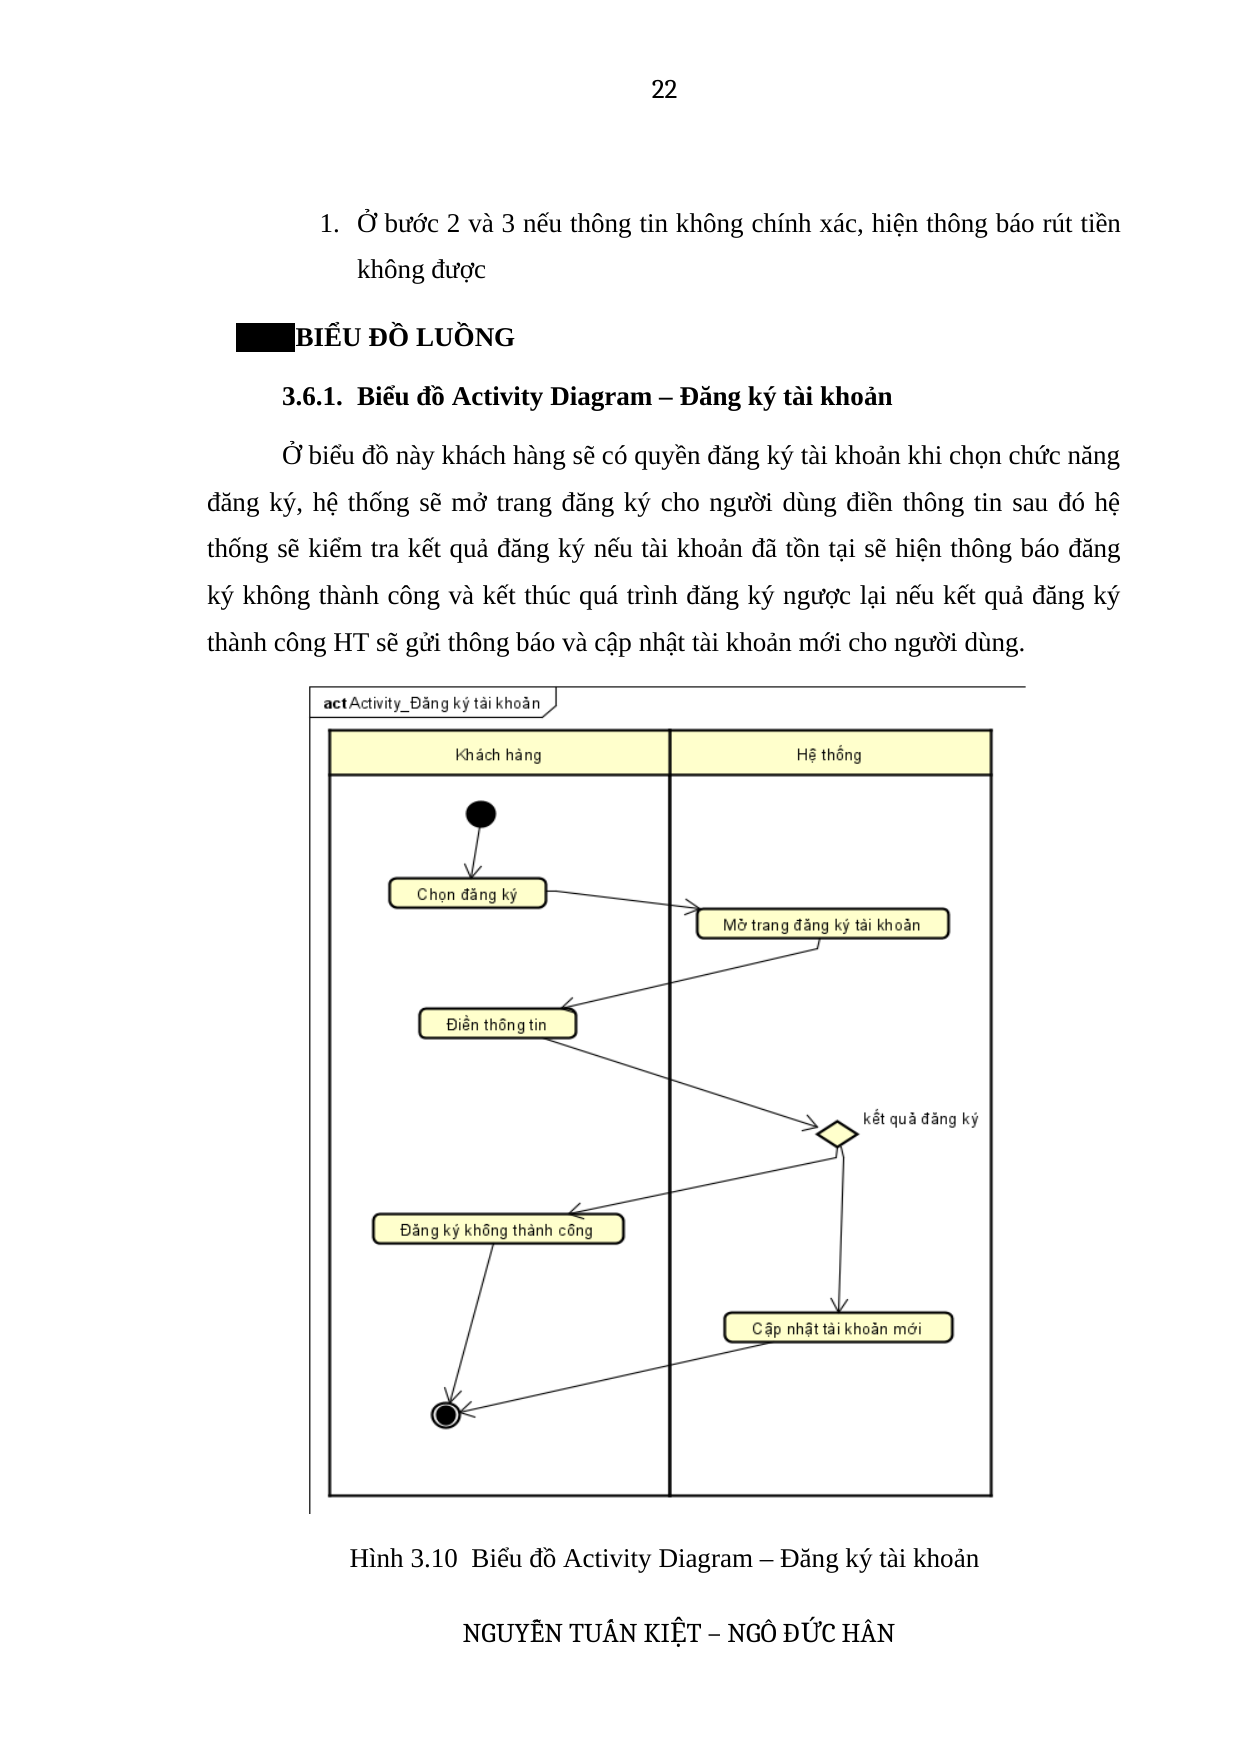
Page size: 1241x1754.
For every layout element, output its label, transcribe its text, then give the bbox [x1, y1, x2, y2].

list Ở bước 2 và 3 nếu thông tin không chính xác, hiện thông báo rút tiền không được [319, 207, 1122, 284]
text Ở biểu đồ này khách hàng sẽ có quyền đăng ký tài khoản khi chọn chức năng đăng ký, hệ thống sẽ mở trang đăng ký cho người dùng điền thông tin sau đó hệ thống sẽ kiểm tra kết quả đăng ký nếu tài khoản đã tồn tại sẽ hiện thông báo đăng ký không thành công và kết thúc quá trình đăng ký ngược lại nếu kết quả đăng ký thành công HT sẽ gửi thông báo và cập nhật tài khoản mới cho người dùng. [207, 439, 1122, 657]
subtitle BIỂU ĐỒ LUỒNG [236, 321, 1122, 352]
subtitle Biểu đồ Activity Diagram – Đăng ký tài khoản [282, 380, 1122, 411]
